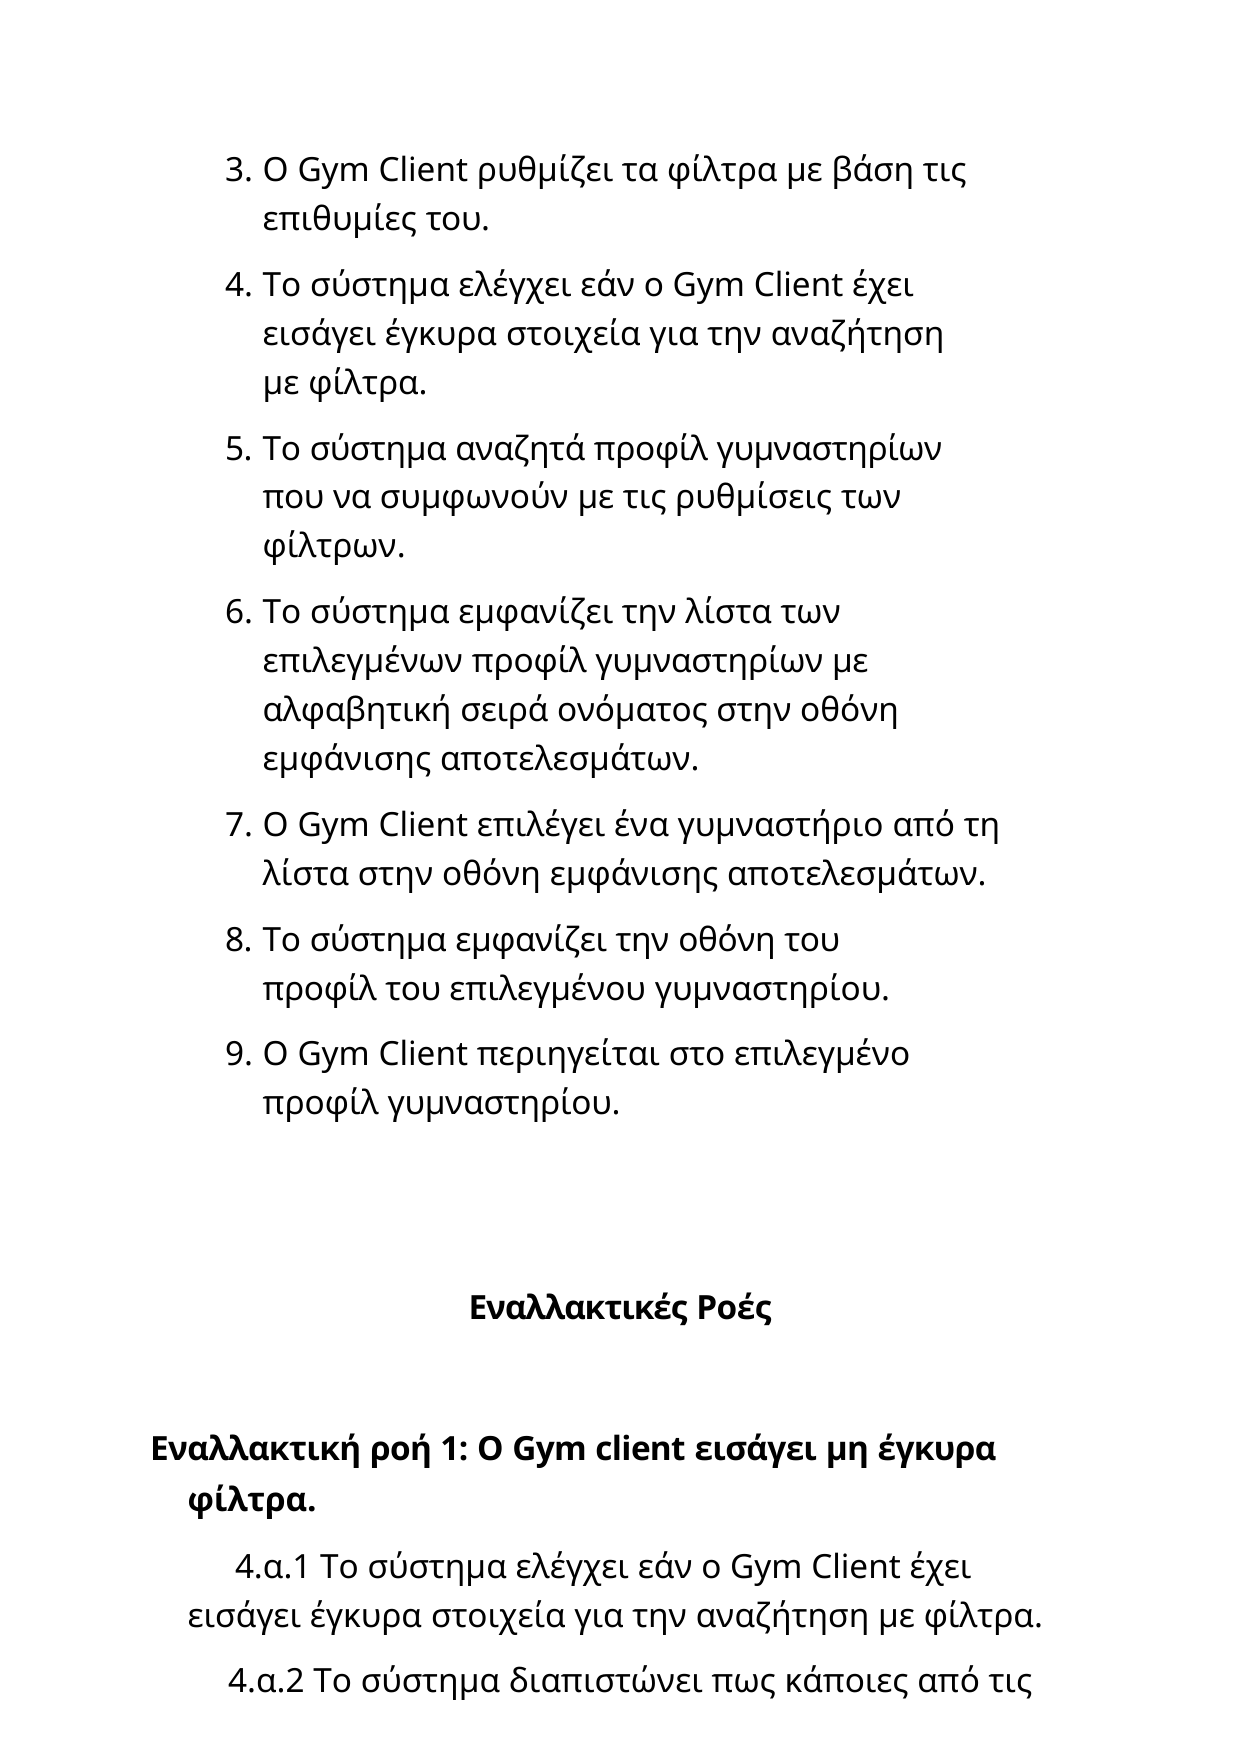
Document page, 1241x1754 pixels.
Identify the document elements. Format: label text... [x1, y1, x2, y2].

list Το σύστημα ελέγχει εάν ο Gym Client έχει εισάγει έγκυρα στοιχεία για την αναζήτηση με φίλτρα. [225, 261, 966, 404]
list Το σύστημα αναζητά προφίλ γυμναστηρίων που να συμφωνούν με τις ρυθμίσεις των φίλτρων. [225, 424, 983, 568]
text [187, 1657, 1050, 1703]
text 4.α.1 Το σύστημα ελέγχει εάν ο Gym Client έχει εισάγει έγκυρα στοιχεία για την αναζήτηση με φίλτρα. [187, 1542, 1050, 1637]
list Το σύστημα εμφανίζει την οθόνη του προφίλ του επιλεγμένου γυμναστηρίου. [225, 915, 953, 1010]
text Εναλλακτικές Ροές [177, 1284, 1063, 1329]
list Ο Gym Client ρυθμίζει τα φίλτρα με βάση τις επιθυμίες του. [225, 146, 1042, 240]
text Εναλλακτική ροή 1: Ο Gym client εισάγει μη έγκυρα φίλτρα. [150, 1425, 1050, 1522]
list Ο Gym Client επιλέγει ένα γυμναστήριο από τη λίστα στην οθόνη εμφάνισης αποτελεσμάτων. [225, 801, 1011, 895]
list Το σύστημα εμφανίζει την λίστα των επιλεγμένων προφίλ γυμναστηρίων με αλφαβητική σειρά ονόματος στην οθόνη εμφάνισης αποτελεσμάτων. [225, 588, 1029, 780]
list Ο Gym Client περιηγείται στο επιλεγμένο προφίλ γυμναστηρίου. [225, 1030, 959, 1124]
